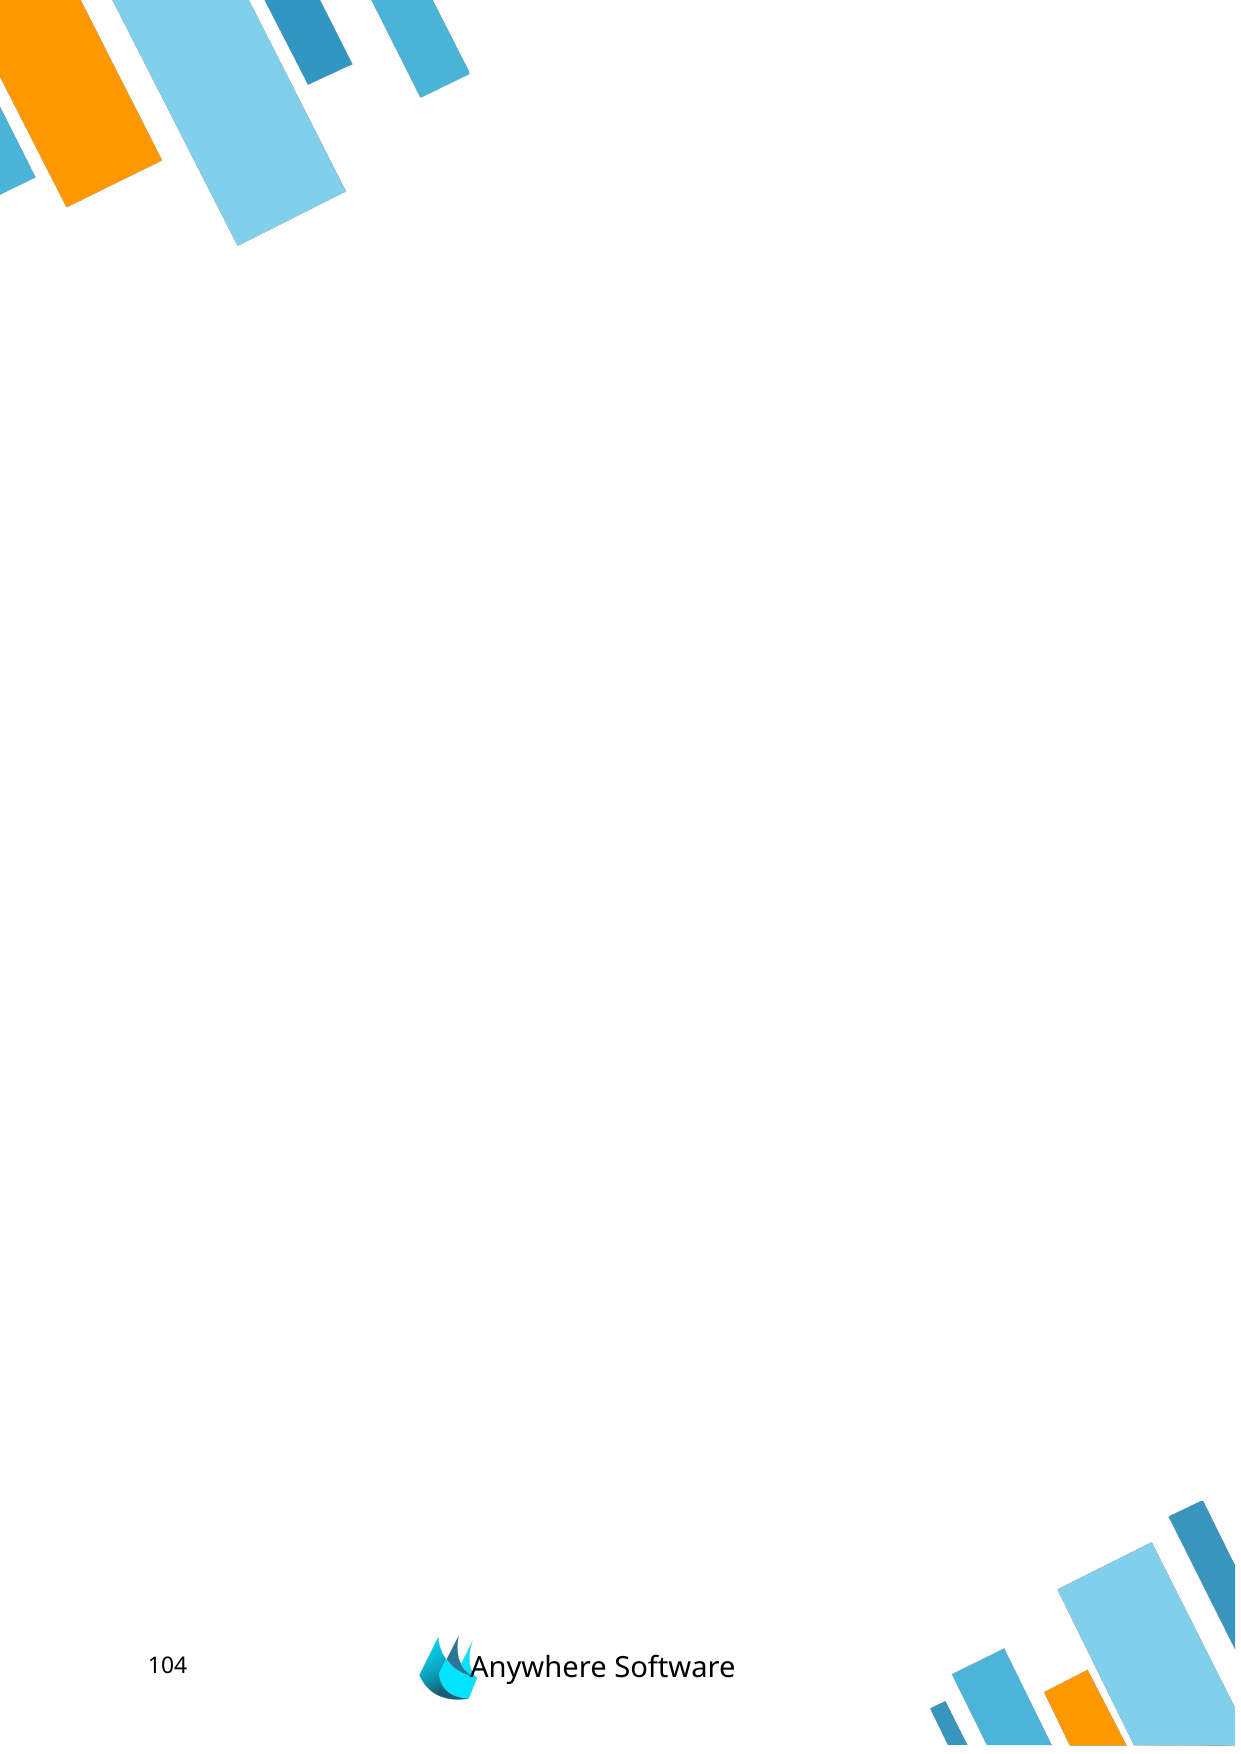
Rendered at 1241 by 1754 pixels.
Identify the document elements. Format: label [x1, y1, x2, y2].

picture [0, 0, 470, 246]
picture [419, 1635, 478, 1700]
picture [930, 1501, 1236, 1746]
